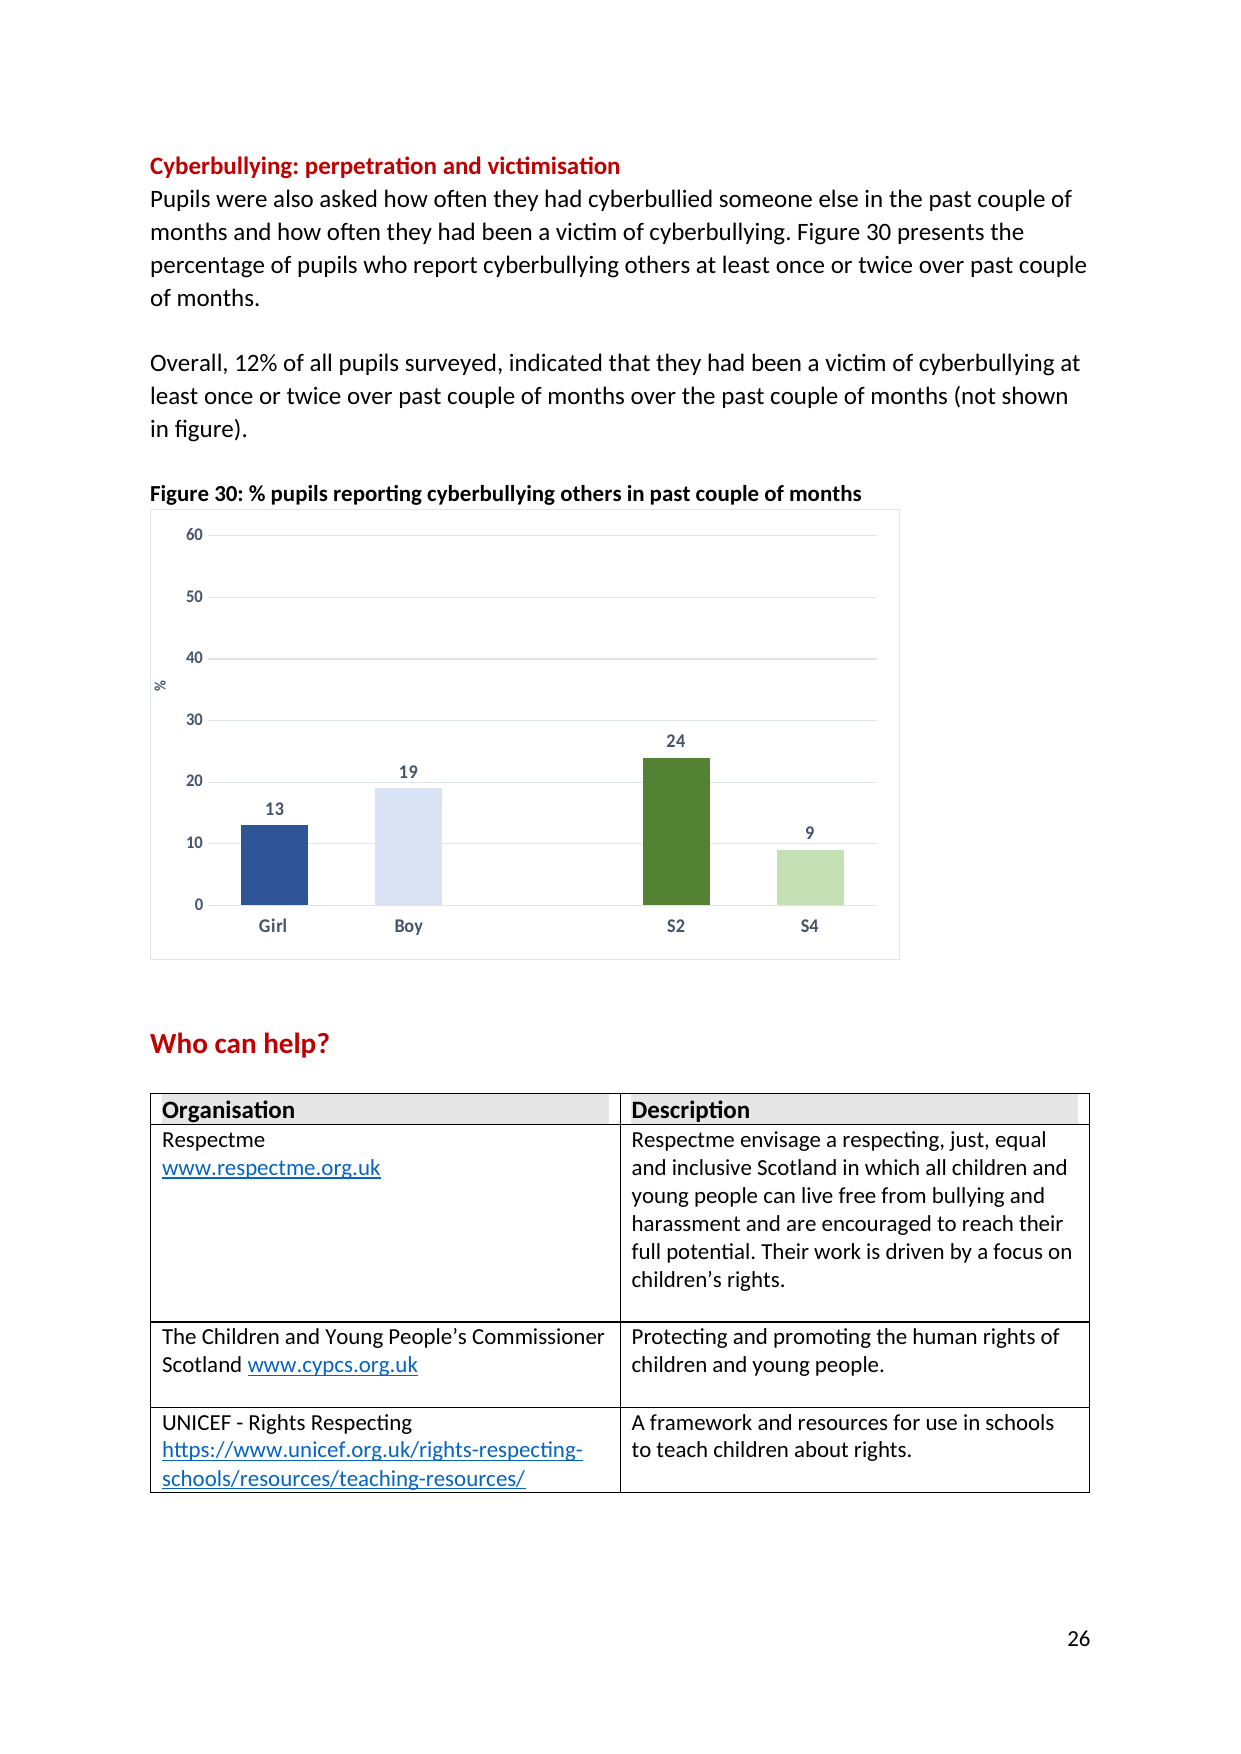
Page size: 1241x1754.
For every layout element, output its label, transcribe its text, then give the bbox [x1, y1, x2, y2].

table_cell The Children and Young People’s Commissioner Scotland www.cypcs.org.uk [151, 1323, 620, 1407]
table_cell Respectme www.respectme.org.uk [151, 1125, 620, 1321]
text Figure 30: % pupils reporting cyberbullying others in past couple of months [150, 479, 1090, 507]
table_cell UNICEF - Rights Respecting https://www.unicef.org.uk/rights-respecting-schools/resources/teaching-resources/ [151, 1408, 620, 1492]
text Cyberbullying: perpetration and victimisation Pupils were also asked how often they had cyberbullied someone else in the past couple of months and how often they had been a victim of cyberbullying. Figure 30 presents the percentage of pupils who report cyberbullying others at least once or twice over past couple of months. [150, 150, 1090, 312]
table_cell Respectme envisage a respecting, just, equal and inclusive Scotland in which all children and young people can live free from bullying and harassment and are encouraged to reach their full potential. Their work is driven by a focus on children’s rights. [621, 1125, 1089, 1321]
text Overall, 12% of all pupils surveyed, indicated that they had been a victim of cyberbullying at least once or twice over past couple of months over the past couple of months (not shown in figure). [150, 347, 1090, 444]
table_cell A framework and resources for use in schools to teach children about rights. [621, 1408, 1089, 1492]
table_cell Protecting and promoting the human rights of children and young people. [621, 1323, 1089, 1407]
text Who can help? [150, 1025, 1090, 1091]
